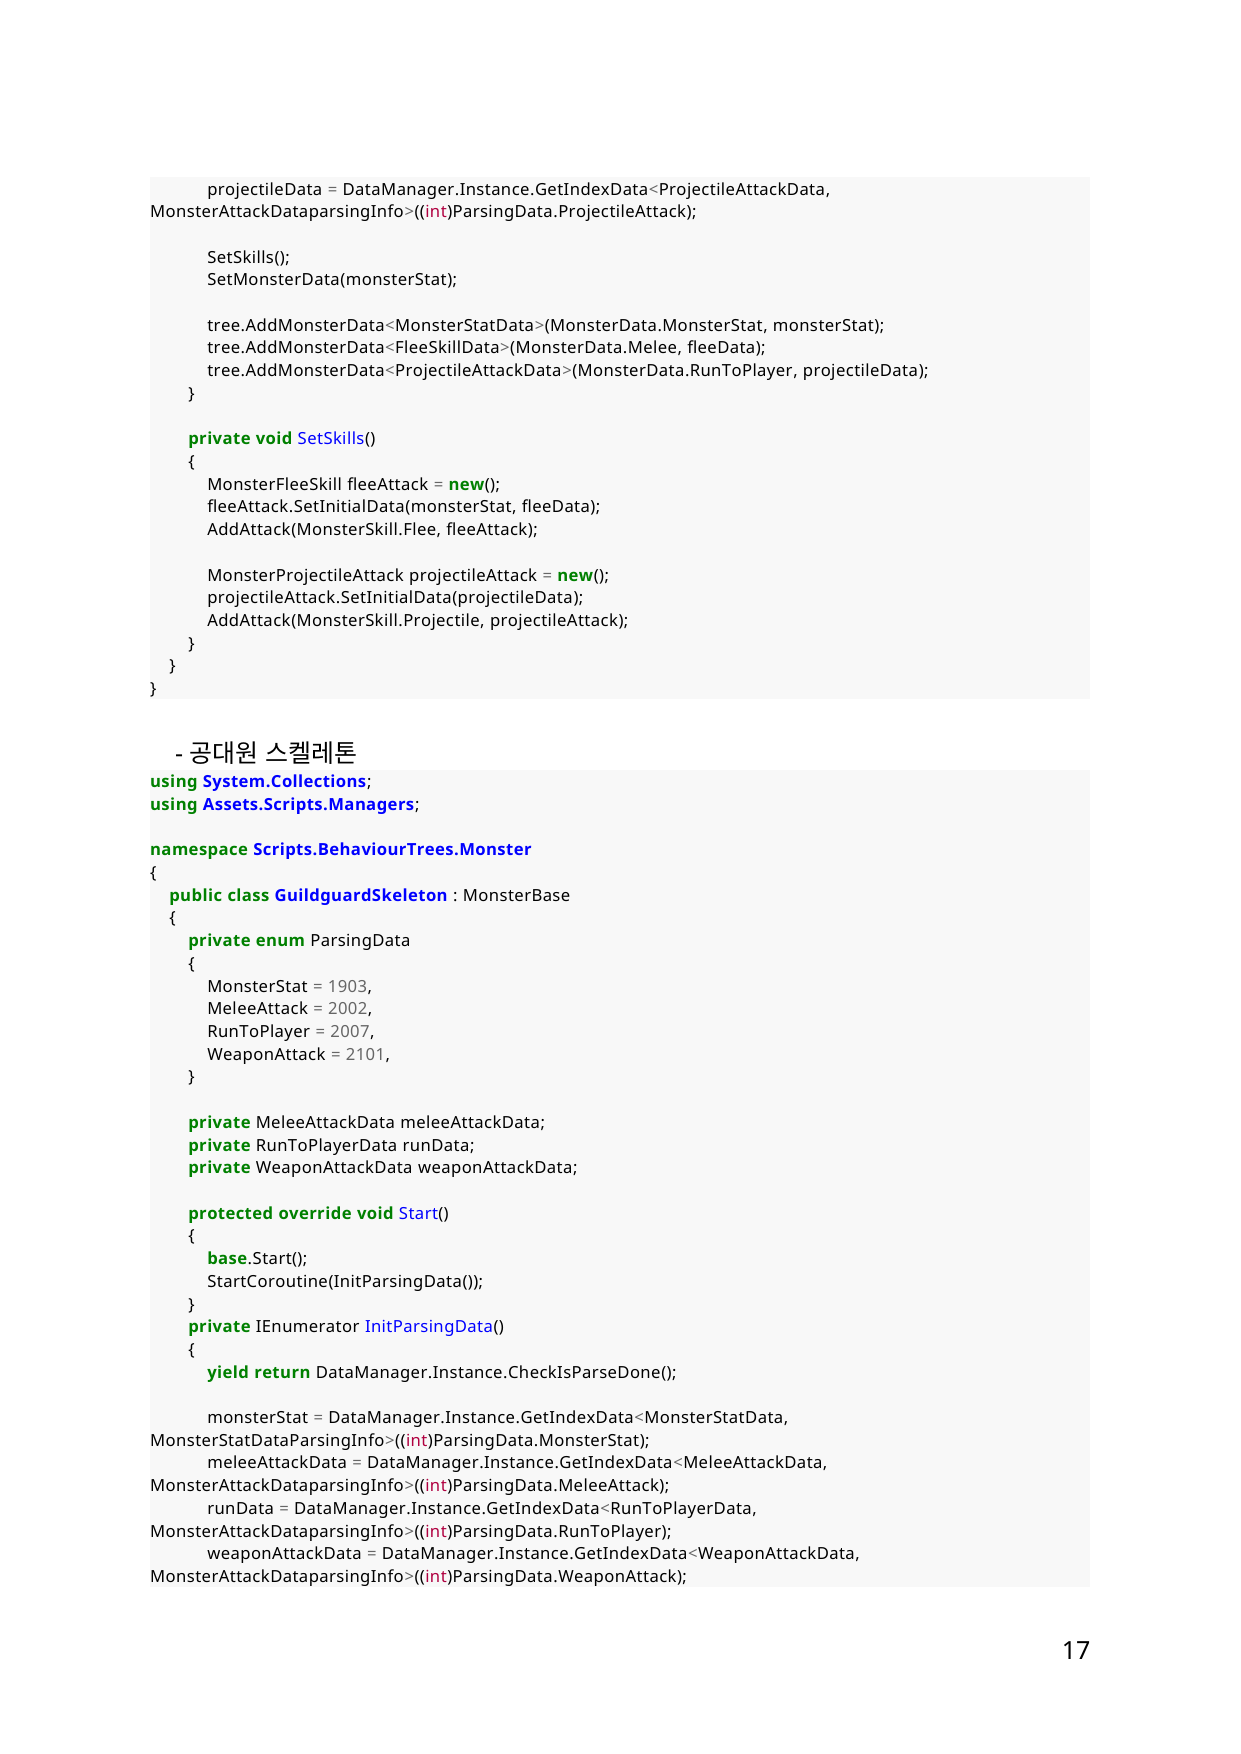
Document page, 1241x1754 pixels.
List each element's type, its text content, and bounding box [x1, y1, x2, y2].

text runData = DataManager.Instance.GetIndexData<RunToPlayerData, MonsterAttackDataparsingInfo>((int)ParsingData.RunToPlayer); [150, 1496, 1090, 1542]
text private MeleeAttackData meleeAttackData; [150, 1110, 1090, 1133]
text MonsterProjectileAttack projectileAttack = new(); [150, 563, 1090, 586]
text } [150, 654, 1090, 677]
text MonsterStat = 1903, [150, 974, 1090, 997]
text tree.AddMonsterData<ProjectileAttackData>(MonsterData.RunToPlayer, projectileData); [150, 359, 1090, 382]
text public class GuildguardSkeleton : MonsterBase [150, 883, 1090, 906]
text AddAttack(MonsterSkill.Flee, fleeAttack); [150, 518, 1090, 541]
text MonsterFleeSkill fleeAttack = new(); [150, 472, 1090, 495]
text } [150, 631, 1090, 654]
text { [150, 1337, 1090, 1360]
text tree.AddMonsterData<FleeSkillData>(MonsterData.Melee, fleeData); [150, 336, 1090, 359]
text { [150, 861, 1090, 883]
text namespace Scripts.BehaviourTrees.Monster [150, 838, 1090, 861]
text using Assets.Scripts.Managers; [150, 792, 1090, 815]
text meleeAttackData = DataManager.Instance.GetIndexData<MeleeAttackData, MonsterAttackDataparsingInfo>((int)ParsingData.MeleeAttack); [150, 1451, 1090, 1496]
text SetSkills(); [150, 245, 1090, 268]
text WeaponAttack = 2101, [150, 1042, 1090, 1065]
text } [150, 1065, 1090, 1088]
text { [150, 450, 1090, 472]
text weaponAttackData = DataManager.Instance.GetIndexData<WeaponAttackData, MonsterAttackDataparsingInfo>((int)ParsingData.WeaponAttack); [150, 1542, 1090, 1587]
text StartCoroutine(InitParsingData()); [150, 1269, 1090, 1292]
text } [150, 1292, 1090, 1315]
text projectileAttack.SetInitialData(projectileData); [150, 586, 1090, 609]
text private void SetSkills() [150, 427, 1090, 450]
text tree.AddMonsterData<MonsterStatData>(MonsterData.MonsterStat, monsterStat); [150, 313, 1090, 336]
text { [150, 1224, 1090, 1247]
text RunToPlayer = 2007, [150, 1019, 1090, 1042]
text base.Start(); [150, 1247, 1090, 1269]
text { [150, 906, 1090, 929]
text yield return DataManager.Instance.CheckIsParseDone(); [150, 1360, 1090, 1383]
text monsterStat = DataManager.Instance.GetIndexData<MonsterStatData, MonsterStatDataParsingInfo>((int)ParsingData.MonsterStat); [150, 1406, 1090, 1451]
text private IEnumerator InitParsingData() [150, 1315, 1090, 1337]
text AddAttack(MonsterSkill.Projectile, projectileAttack); [150, 609, 1090, 631]
text fleeAttack.SetInitialData(monsterStat, fleeData); [150, 495, 1090, 518]
text private enum ParsingData [150, 929, 1090, 951]
text } [150, 677, 1090, 699]
text } [150, 382, 1090, 404]
text - 공대원 스켈레톤 [150, 733, 1090, 770]
text using System.Collections; [150, 770, 1090, 792]
text MeleeAttack = 2002, [150, 997, 1090, 1019]
text projectileData = DataManager.Instance.GetIndexData<ProjectileAttackData, MonsterAttackDataparsingInfo>((int)ParsingData.ProjectileAttack); [150, 177, 1090, 223]
text { [150, 951, 1090, 974]
text protected override void Start() [150, 1201, 1090, 1224]
text private RunToPlayerData runData; [150, 1133, 1090, 1156]
text private WeaponAttackData weaponAttackData; [150, 1156, 1090, 1178]
text SetMonsterData(monsterStat); [150, 268, 1090, 291]
